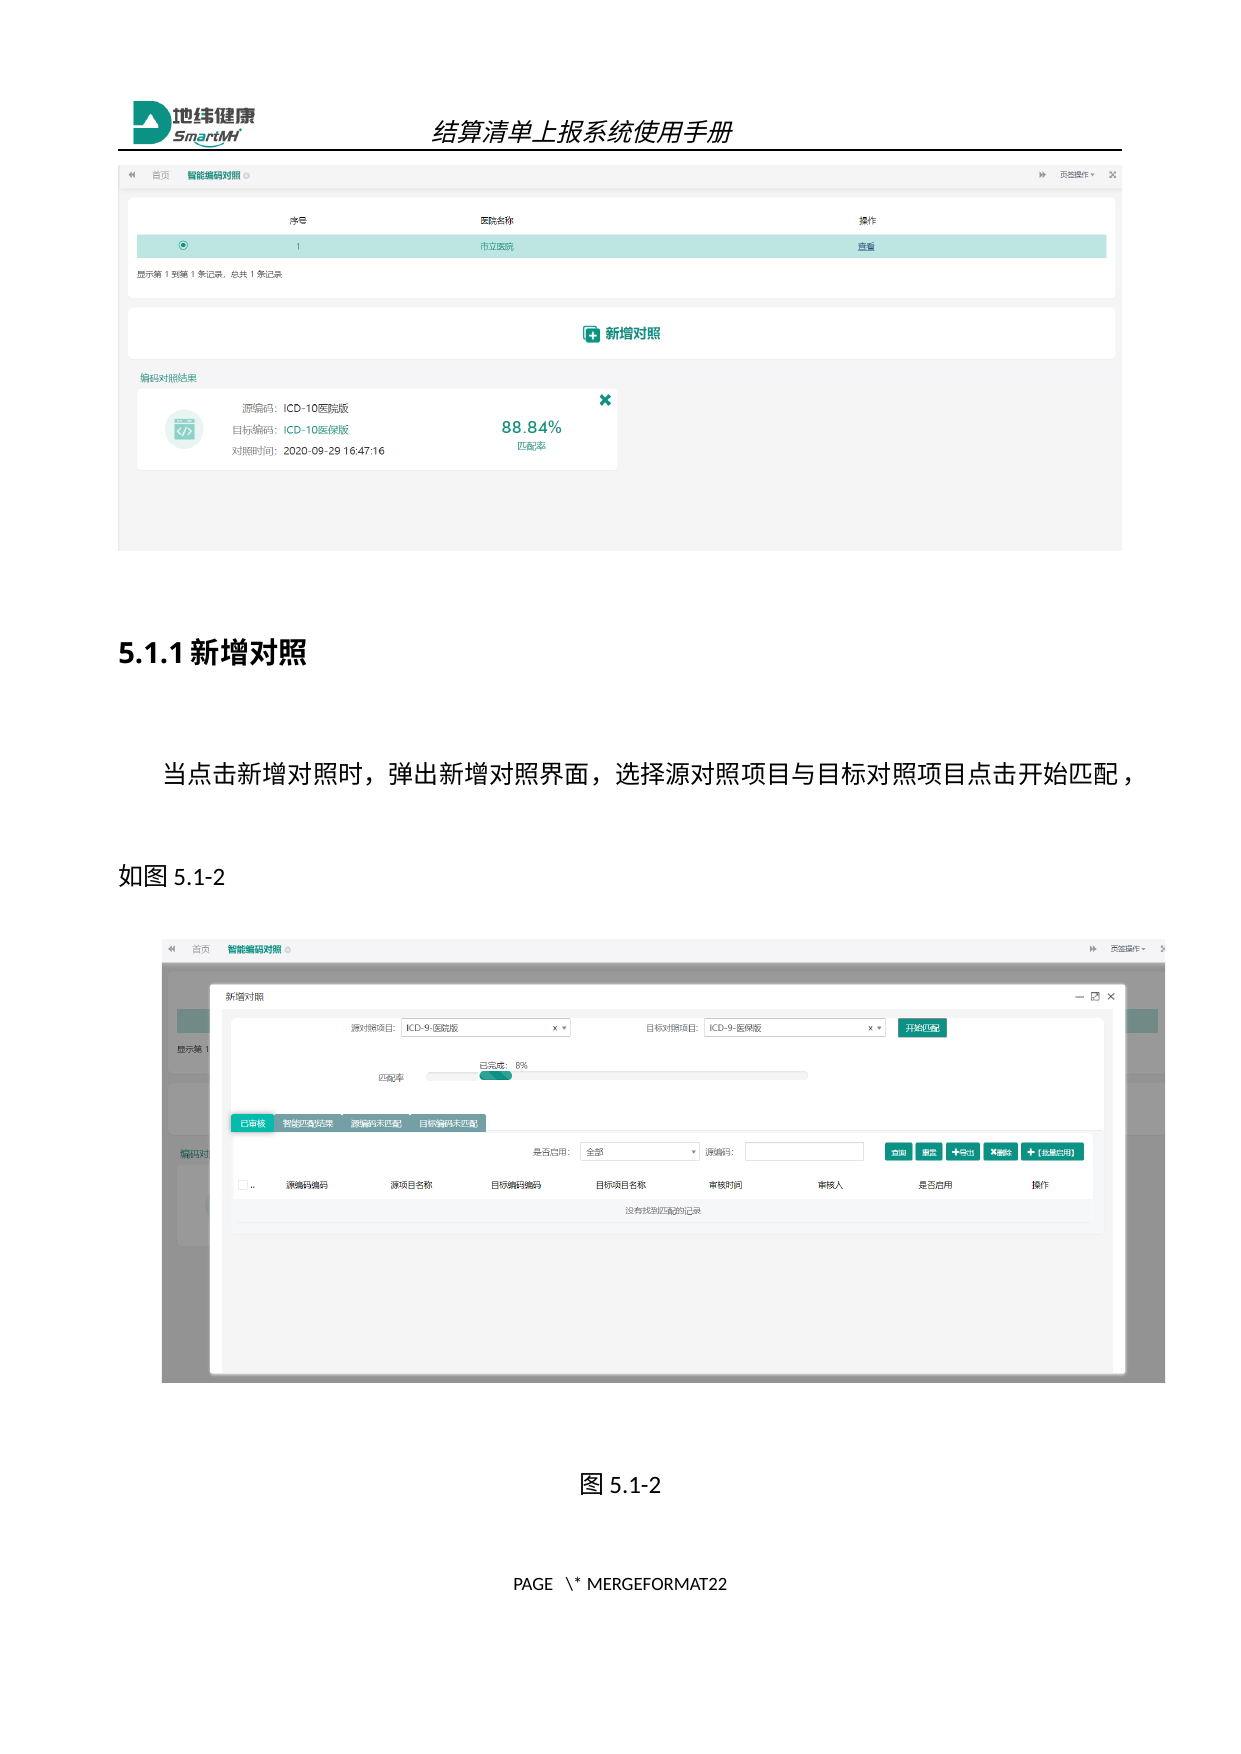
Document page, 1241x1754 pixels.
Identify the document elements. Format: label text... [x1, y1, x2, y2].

picture [118, 165, 1122, 551]
subtitle 5.1.1新增对照 [118, 617, 1122, 685]
picture [161, 939, 1166, 1383]
text 当点击新增对照时，弹出新增对照界面，选择源对照项目与目标对照项目点击开始匹配，如图5.1-2 [118, 739, 1122, 909]
picture [129, 94, 258, 149]
